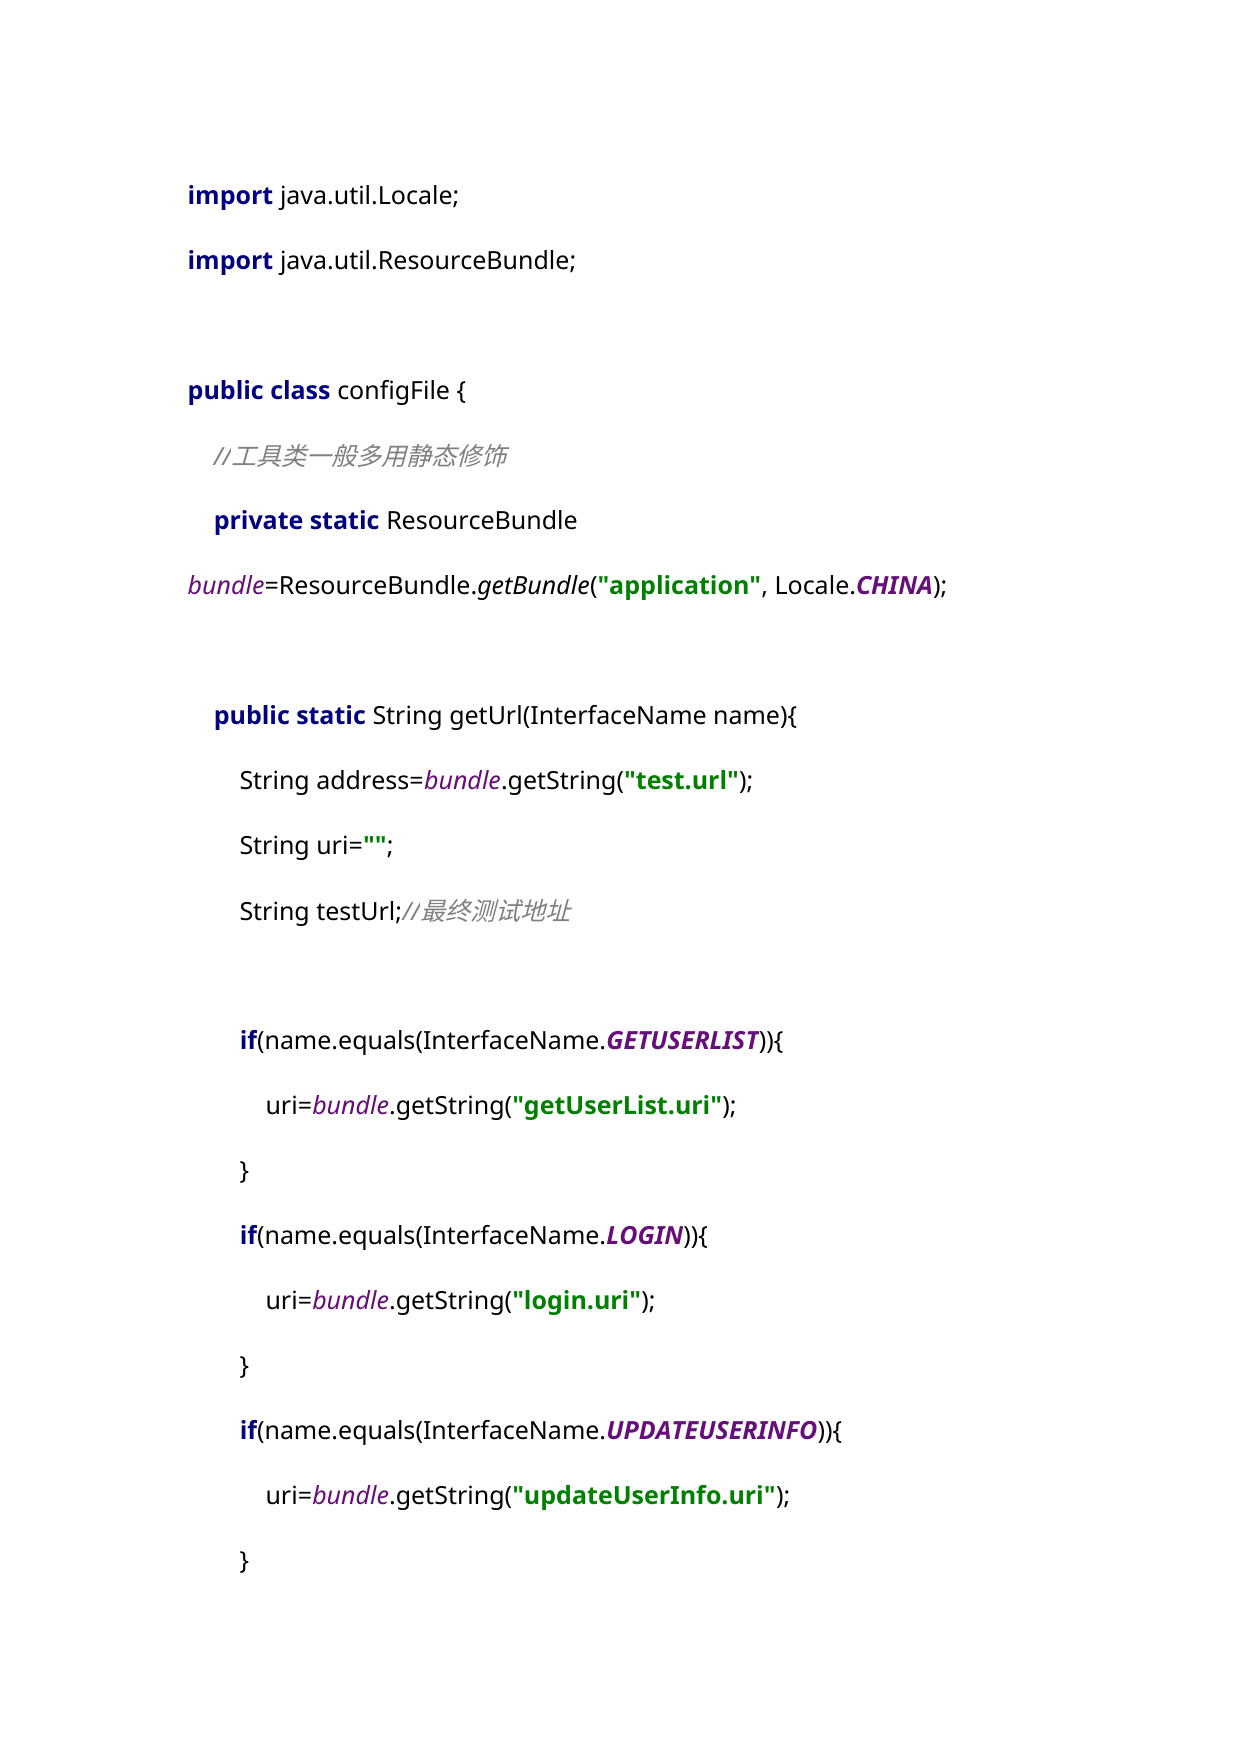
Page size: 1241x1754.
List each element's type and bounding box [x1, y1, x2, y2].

text [187, 162, 1053, 1592]
